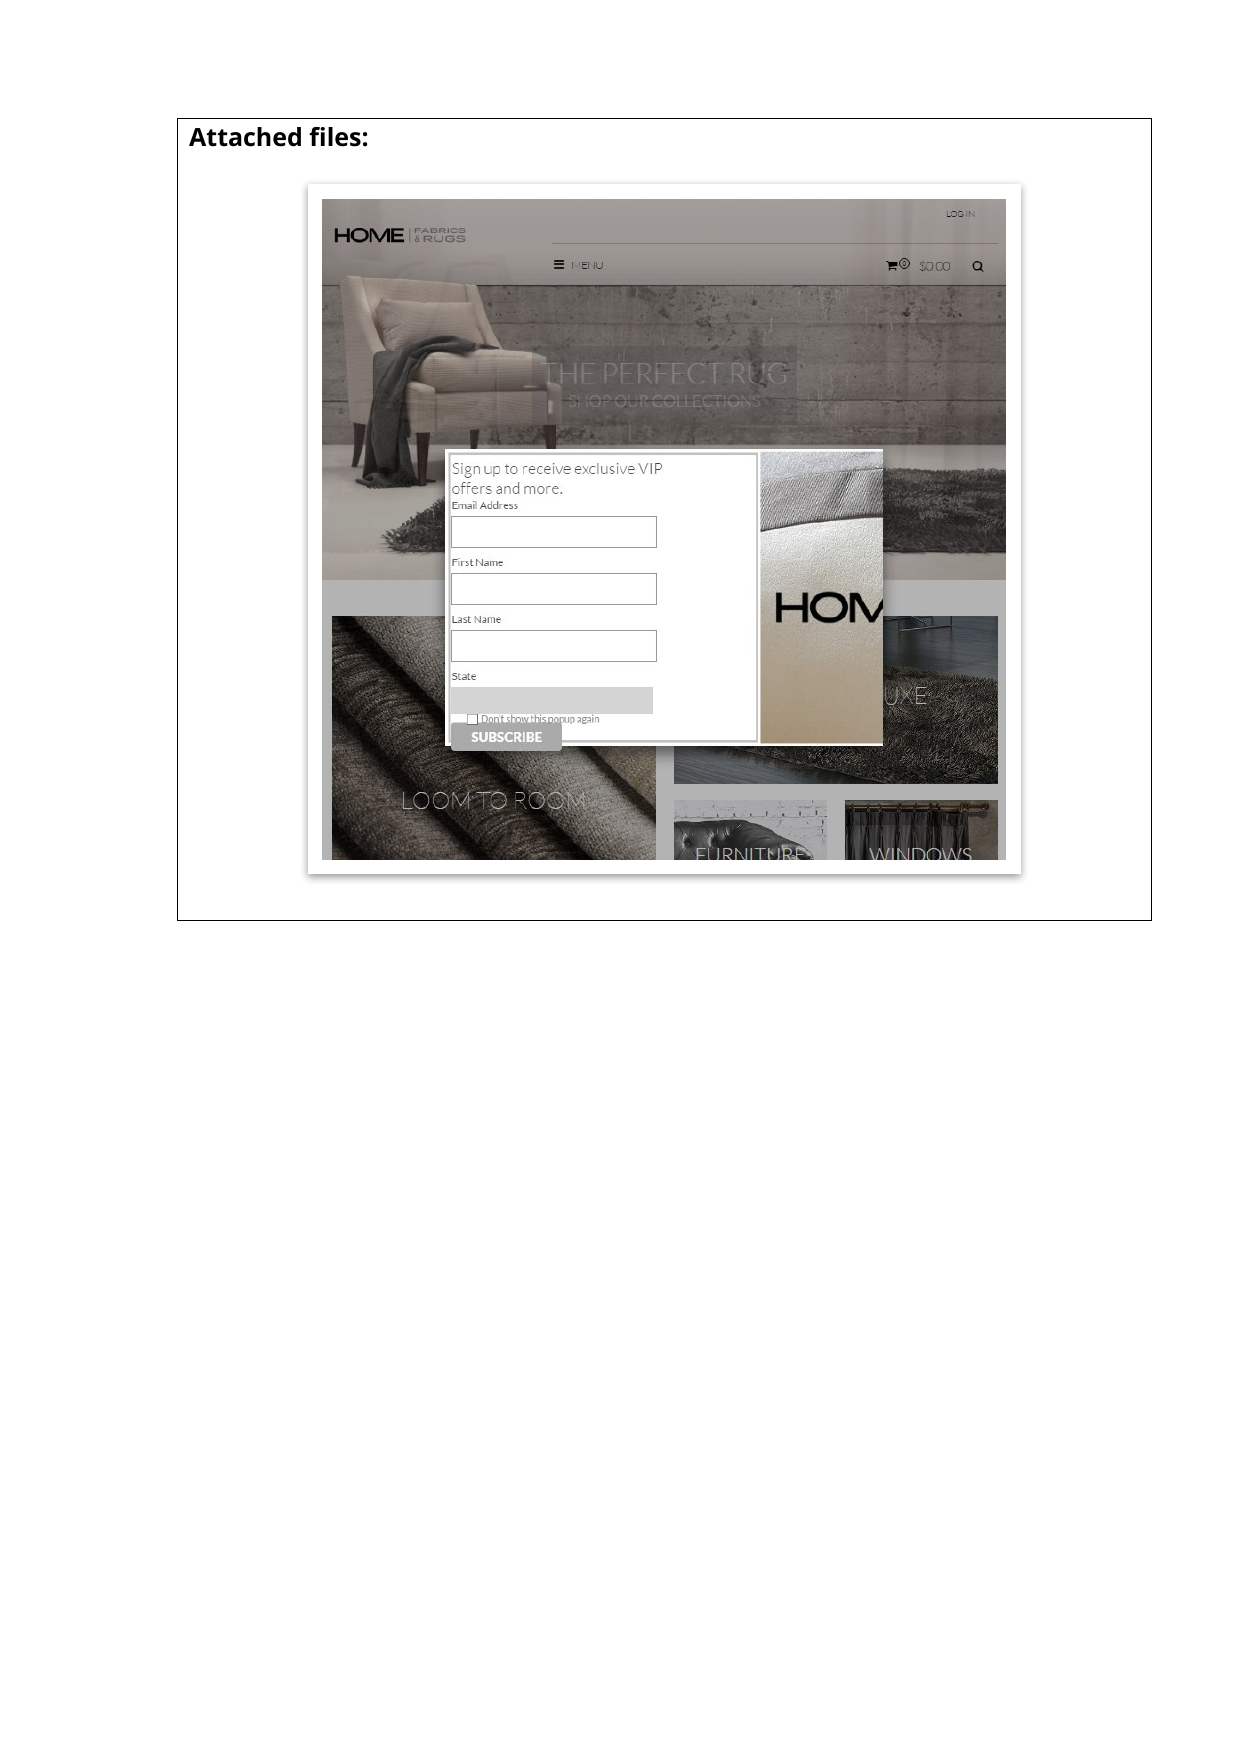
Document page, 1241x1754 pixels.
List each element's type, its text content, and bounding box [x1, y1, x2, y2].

picture [322, 199, 1006, 860]
table_cell Attached files: [178, 119, 1151, 920]
